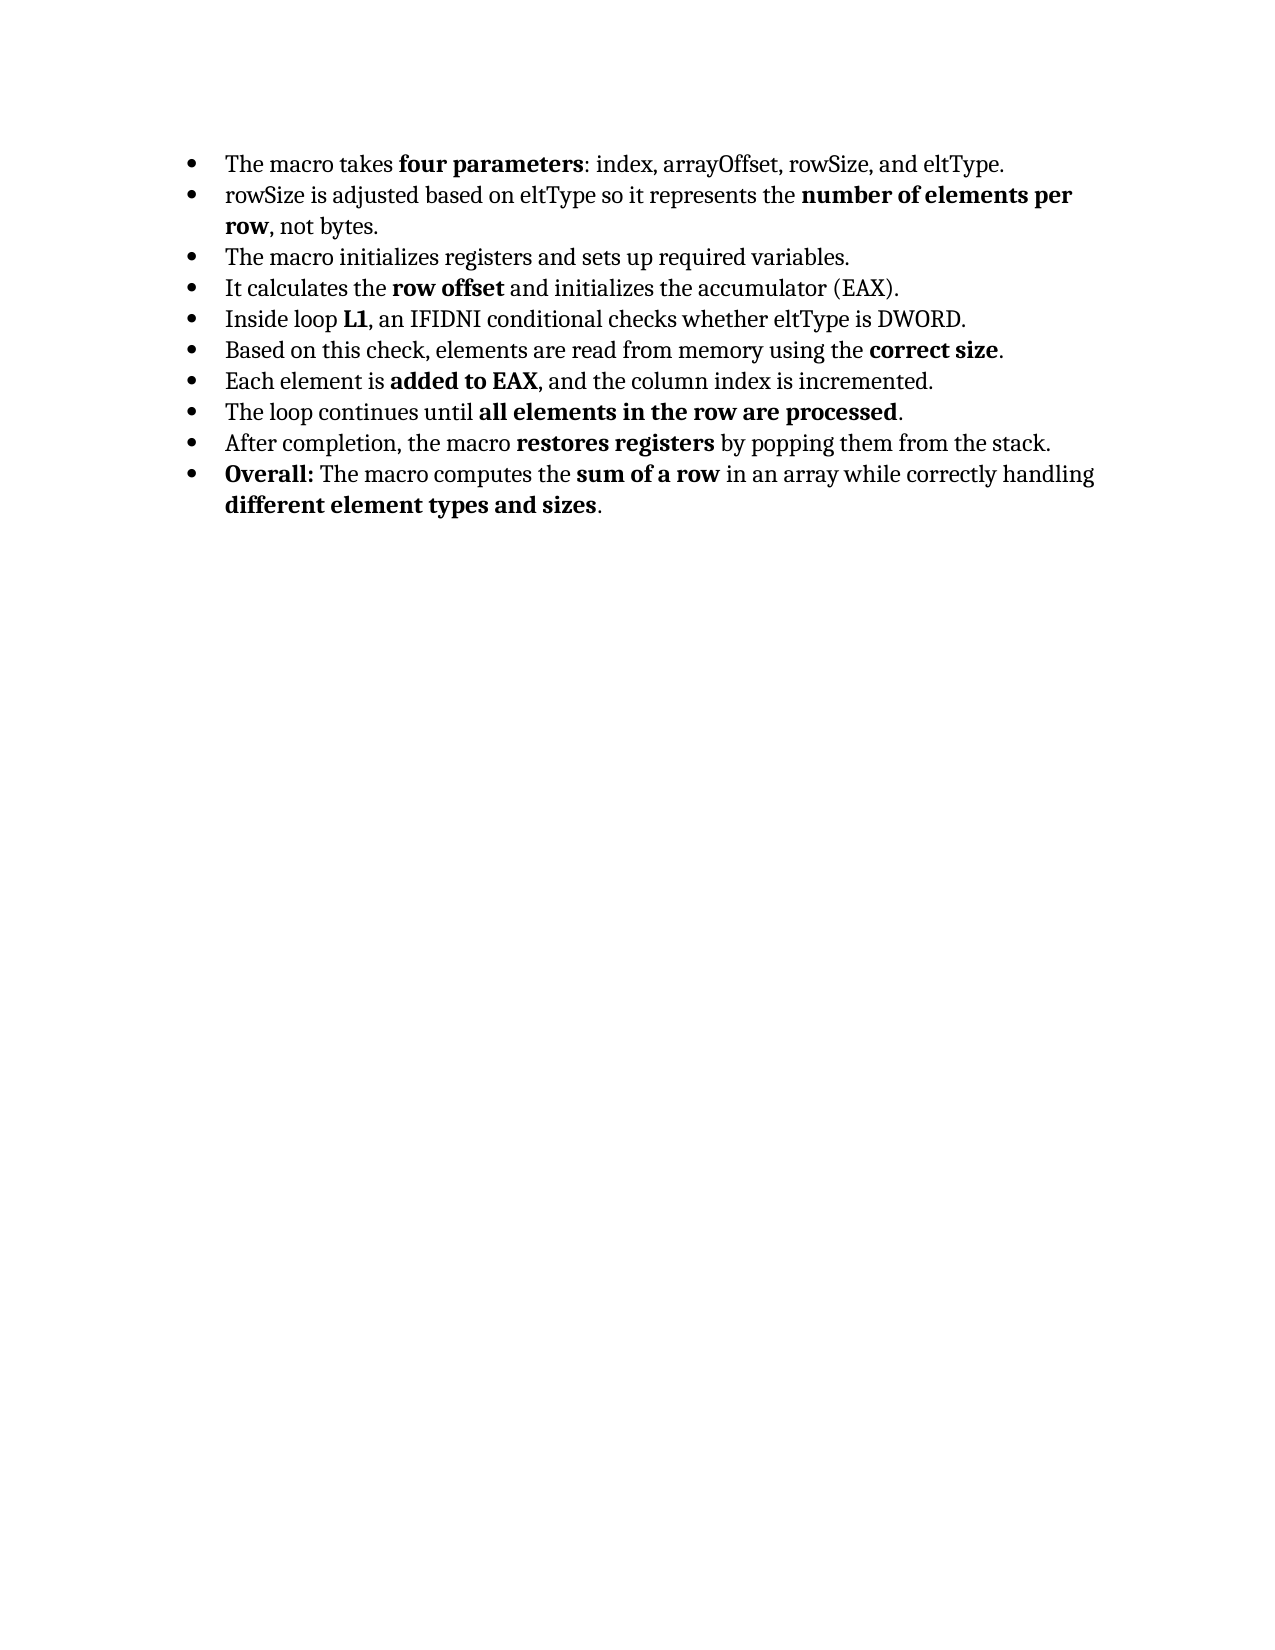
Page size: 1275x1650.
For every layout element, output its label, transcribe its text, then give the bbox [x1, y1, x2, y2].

list The macro initializes registers and sets up required variables. [187, 243, 1125, 272]
list The macro takes four parameters: index, arrayOffset, rowSize, and eltType. [187, 150, 1125, 179]
list Overall: The macro computes the sum of a row in an array while correctly handling different element types and sizes. [187, 460, 1125, 520]
list rowSize is adjusted based on eltType so it represents the number of elements per row, not bytes. [187, 181, 1125, 241]
list After completion, the macro restores registers by popping them from the stack. [187, 429, 1125, 458]
list It calculates the row offset and initializes the accumulator (EAX). [187, 274, 1125, 303]
list Each element is added to EAX, and the column index is incremented. [187, 367, 1125, 396]
list Inside loop L1, an IFIDNI conditional checks whether eltType is DWORD. [187, 305, 1125, 334]
list The loop continues until all elements in the row are processed. [187, 398, 1125, 427]
list Based on this check, elements are read from memory using the correct size. [187, 336, 1125, 365]
